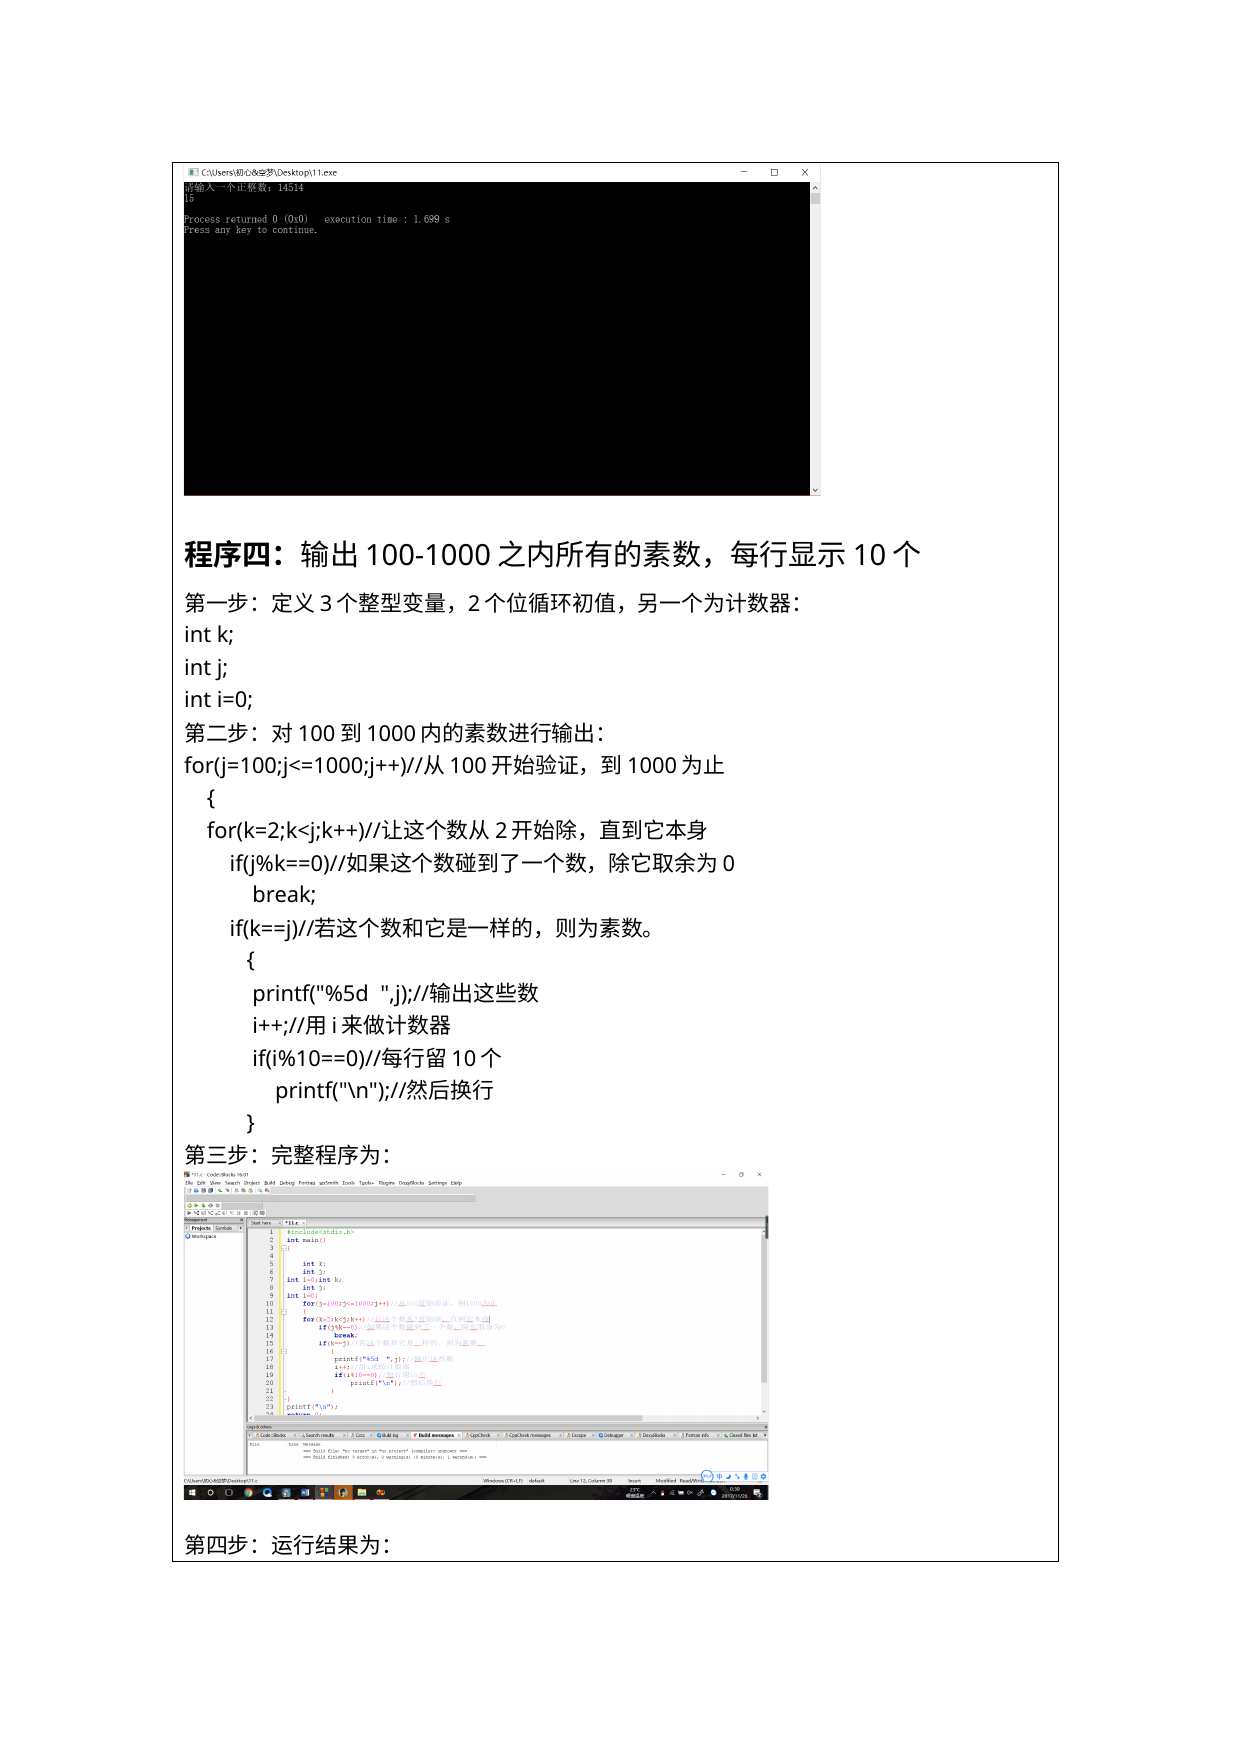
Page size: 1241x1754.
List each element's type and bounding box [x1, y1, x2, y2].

picture [183, 163, 821, 496]
picture [183, 1170, 769, 1500]
table_cell [173, 163, 1058, 1561]
